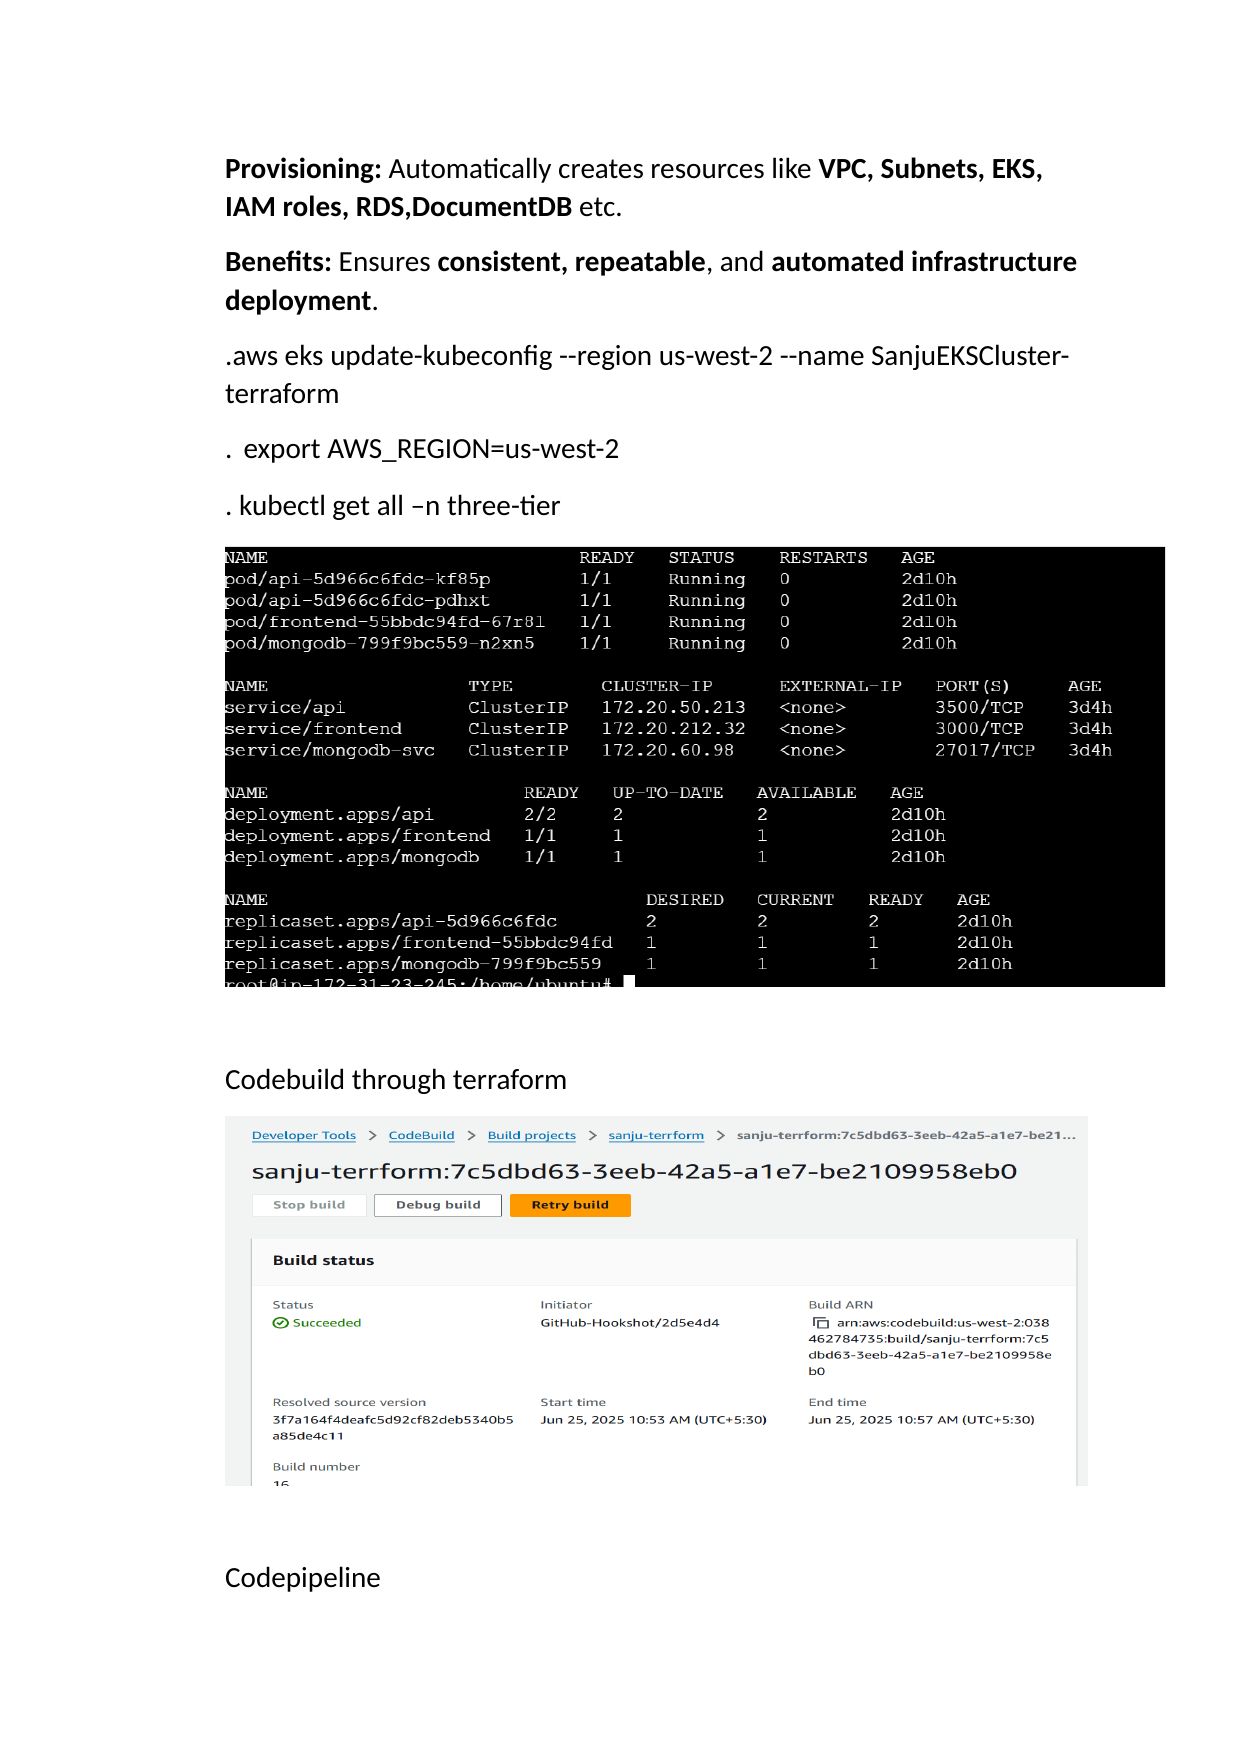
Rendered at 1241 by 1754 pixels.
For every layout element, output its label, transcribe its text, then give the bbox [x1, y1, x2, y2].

picture [225, 1116, 1088, 1486]
text Benefits: Ensures consistent, repeatable, and automated infrastructure deployment. [225, 243, 1090, 318]
text .aws eks update-kubeconfig --region us-west-2 --name SanjuEKSCluster-terraform [225, 337, 1090, 411]
text Provisioning: Automatically creates resources like VPC, Subnets, EKS, IAM roles, RDS,DocumentDB etc. [225, 150, 1090, 224]
text . kubectl get all –n three-tier [225, 487, 1090, 523]
picture [225, 542, 1166, 987]
text . export AWS_REGION=us-west-2 [225, 431, 1090, 466]
text Codepipeline [225, 1559, 1090, 1595]
text Codebuild through terraform [225, 1061, 1090, 1097]
